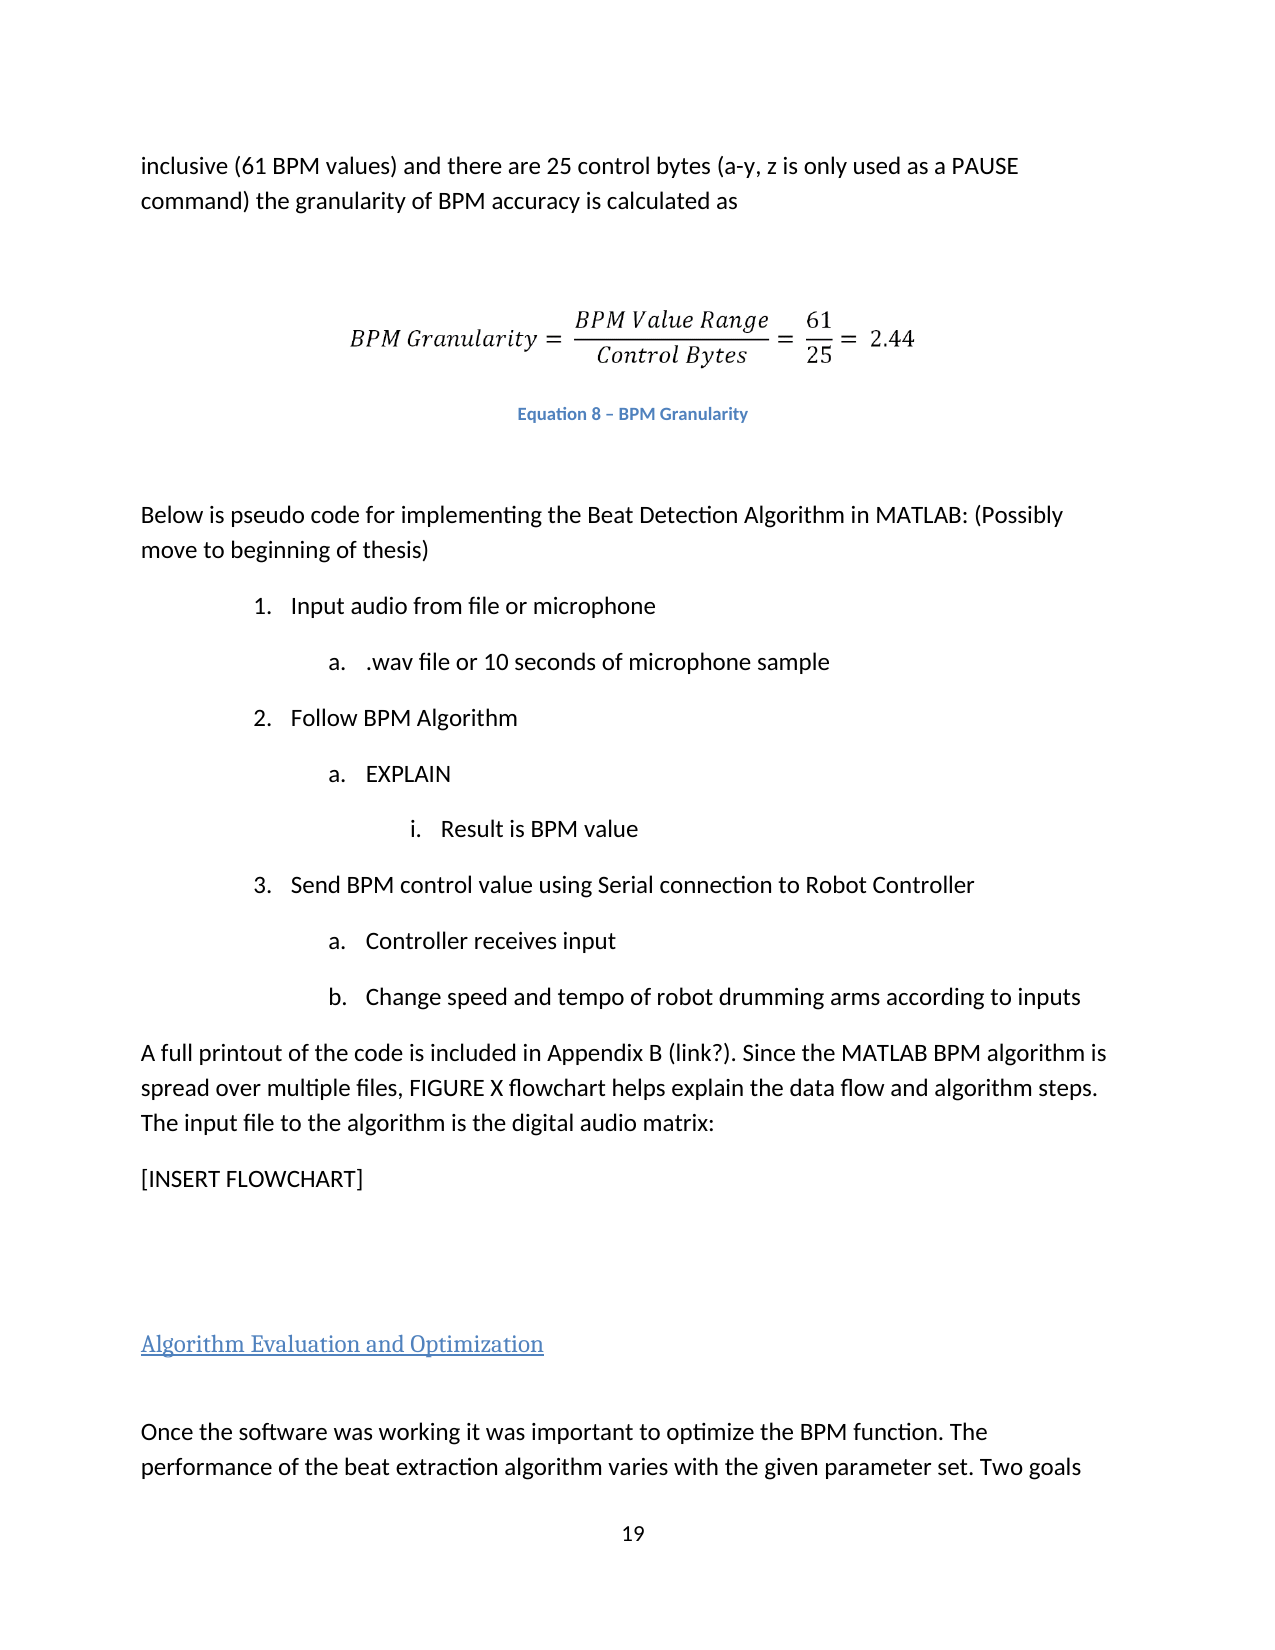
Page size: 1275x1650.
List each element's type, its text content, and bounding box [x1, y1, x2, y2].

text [141, 1416, 1125, 1482]
picture [343, 296, 923, 378]
list Change speed and tempo of robot drumming arms according to inputs [328, 981, 1125, 1012]
list .wav file or 10 seconds of microphone sample [328, 646, 1125, 677]
text A full printout of the code is included in Appendix B (link?). Since the MATLAB BPM algorithm is spread over multiple files, FIGURE X flowchart helps explain the data flow and algorithm steps. The input file to the algorithm is the digital audio matrix: [141, 1037, 1125, 1137]
text [INSERT FLOWCHART] [141, 1163, 1125, 1193]
list EXPLAIN [328, 758, 1125, 788]
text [141, 150, 1125, 216]
list Result is BPM value [422, 813, 1125, 844]
text Equation 8 – BPM Granularity [141, 403, 1125, 426]
subtitle Algorithm Evaluation and Optimization [141, 1330, 1125, 1359]
list Controller receives input [328, 925, 1125, 956]
text Below is pseudo code for implementing the Beat Detection Algorithm in MATLAB: (Possibly move to beginning of thesis) [141, 499, 1125, 565]
list Input audio from file or microphone [253, 590, 1125, 621]
list Follow BPM Algorithm [253, 702, 1125, 732]
list Send BPM control value using Serial connection to Robot Controller [253, 869, 1125, 900]
